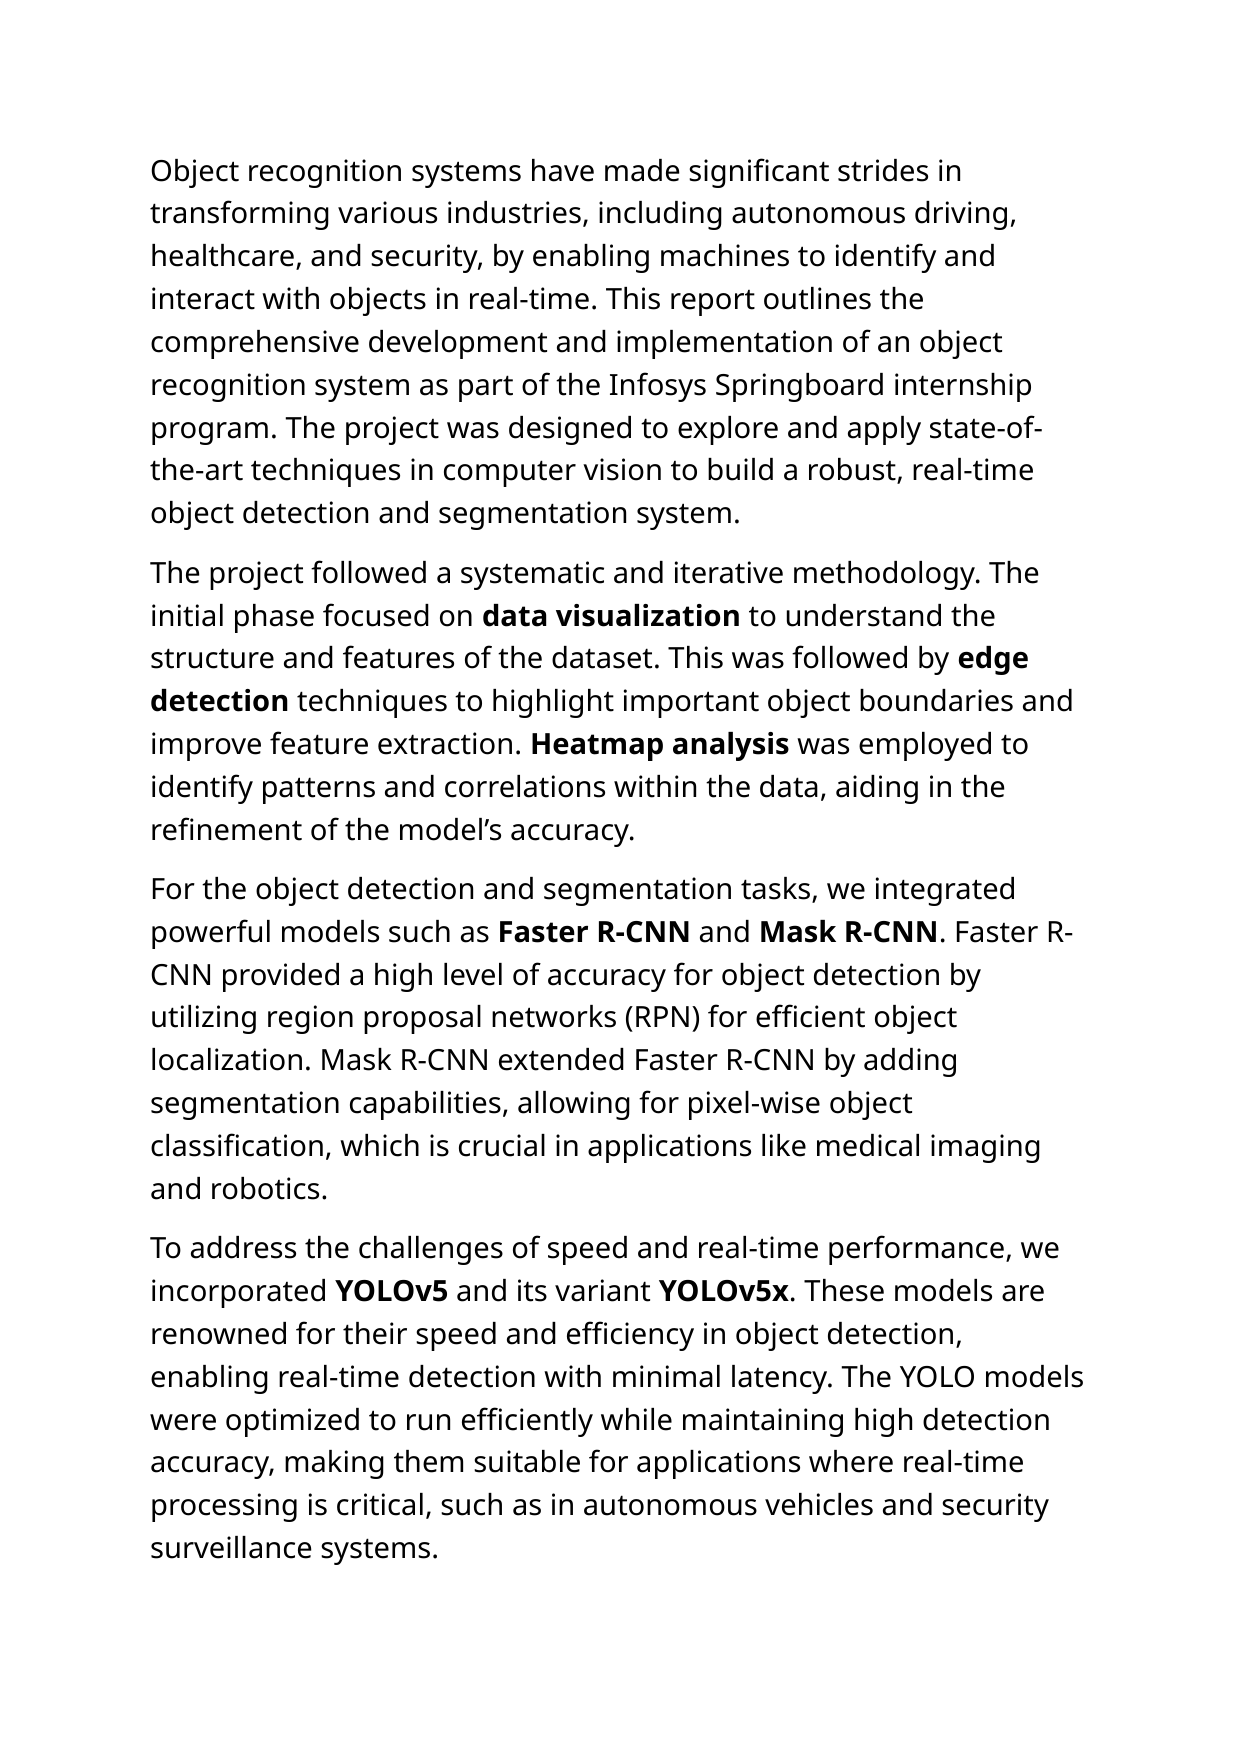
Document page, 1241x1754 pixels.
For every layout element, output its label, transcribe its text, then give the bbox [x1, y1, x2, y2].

text To address the challenges of speed and real-time performance, we incorporated YOLOv5 and its variant YOLOv5x. These models are renowned for their speed and efficiency in object detection, enabling real-time detection with minimal latency. The YOLO models were optimized to run efficiently while maintaining high detection accuracy, making them suitable for applications where real-time processing is critical, such as in autonomous vehicles and security surveillance systems. [150, 1227, 1090, 1567]
text The project followed a systematic and iterative methodology. The initial phase focused on data visualization to understand the structure and features of the dataset. This was followed by edge detection techniques to highlight important object boundaries and improve feature extraction. Heatmap analysis was employed to identify patterns and correlations within the data, aiding in the refinement of the model’s accuracy. [150, 552, 1090, 848]
text Object recognition systems have made significant strides in transforming various industries, including autonomous driving, healthcare, and security, by enabling machines to identify and interact with objects in real-time. This report outlines the comprehensive development and implementation of an object recognition system as part of the Infosys Springboard internship program. The project was designed to explore and apply state-of-the-art techniques in computer vision to build a robust, real-time object detection and segmentation system. [150, 150, 1090, 532]
text For the object detection and segmentation tasks, we integrated powerful models such as Faster R-CNN and Mask R-CNN. Faster R-CNN provided a high level of accuracy for object detection by utilizing region proposal networks (RPN) for efficient object localization. Mask R-CNN extended Faster R-CNN by adding segmentation capabilities, allowing for pixel-wise object classification, which is crucial in applications like medical imaging and robotics. [150, 868, 1090, 1208]
